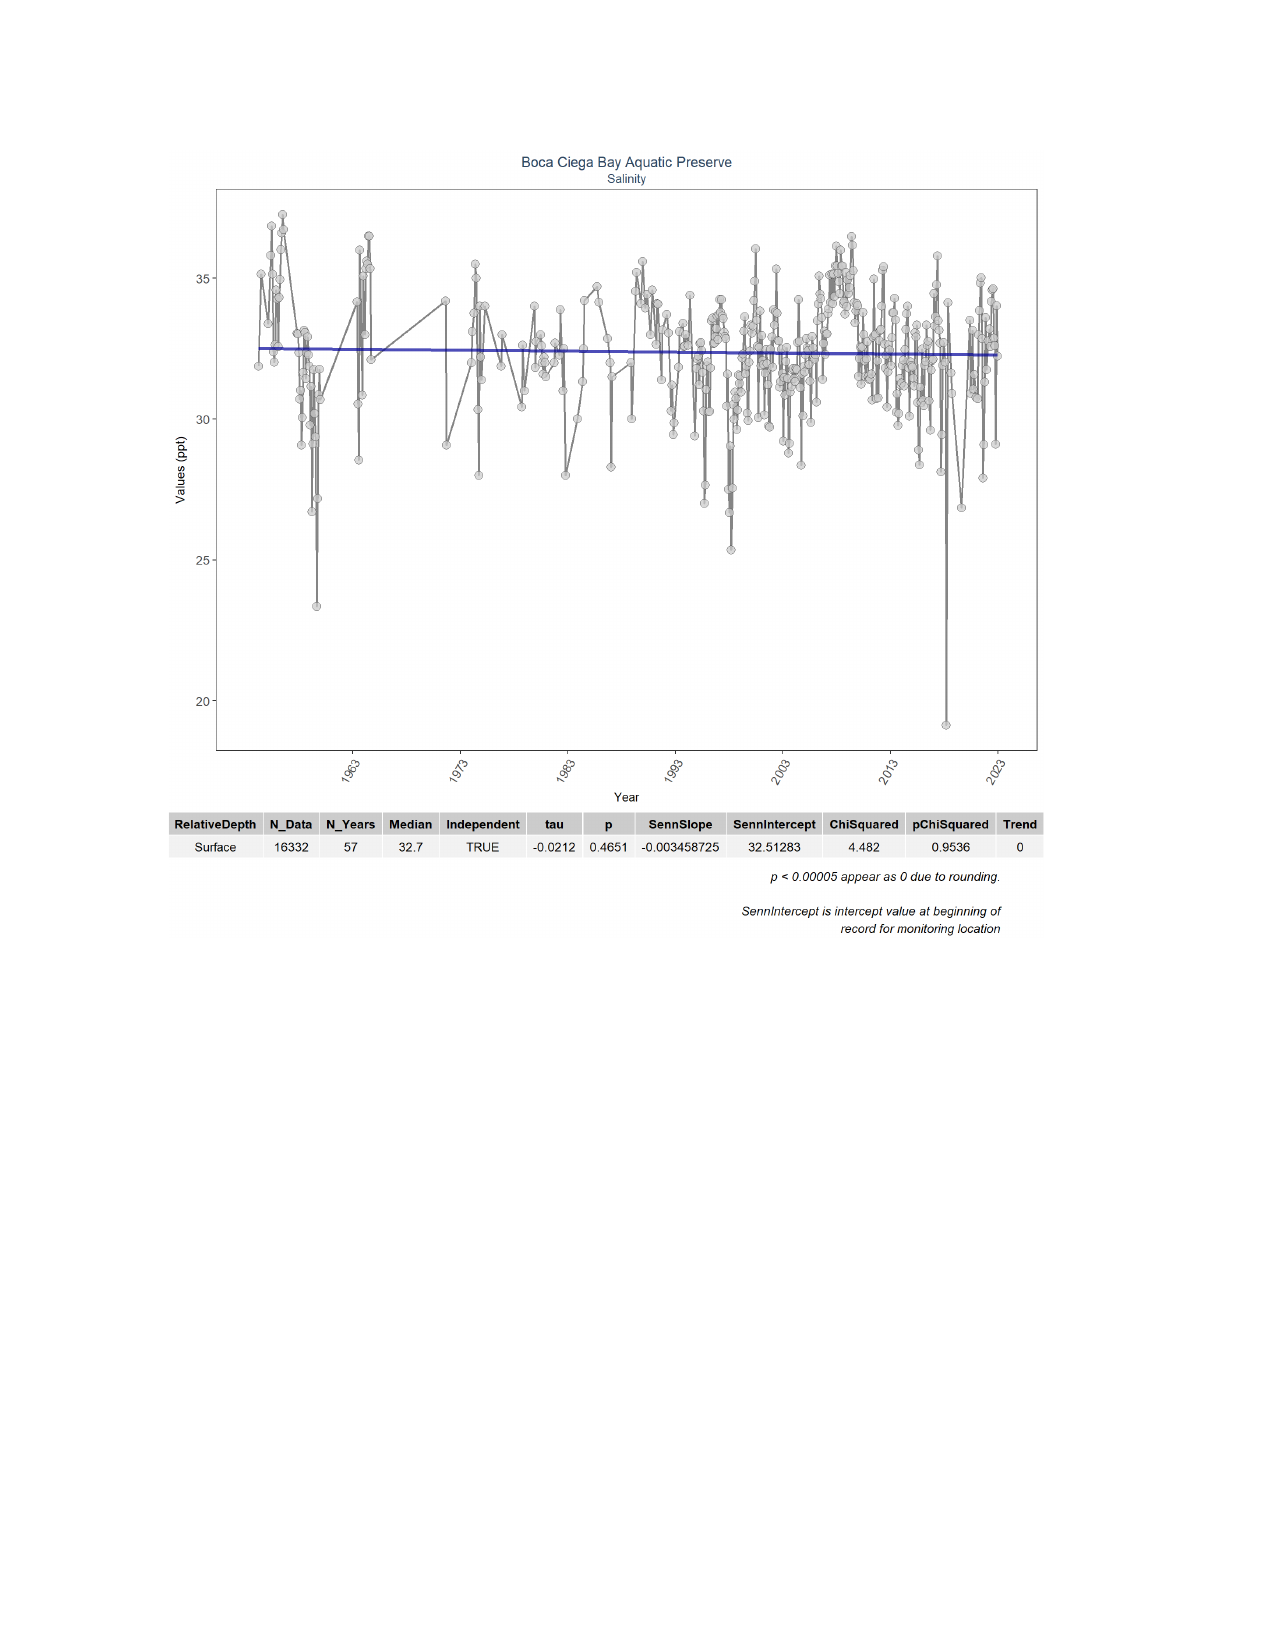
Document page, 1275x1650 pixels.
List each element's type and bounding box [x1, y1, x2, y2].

picture [168, 150, 1044, 938]
